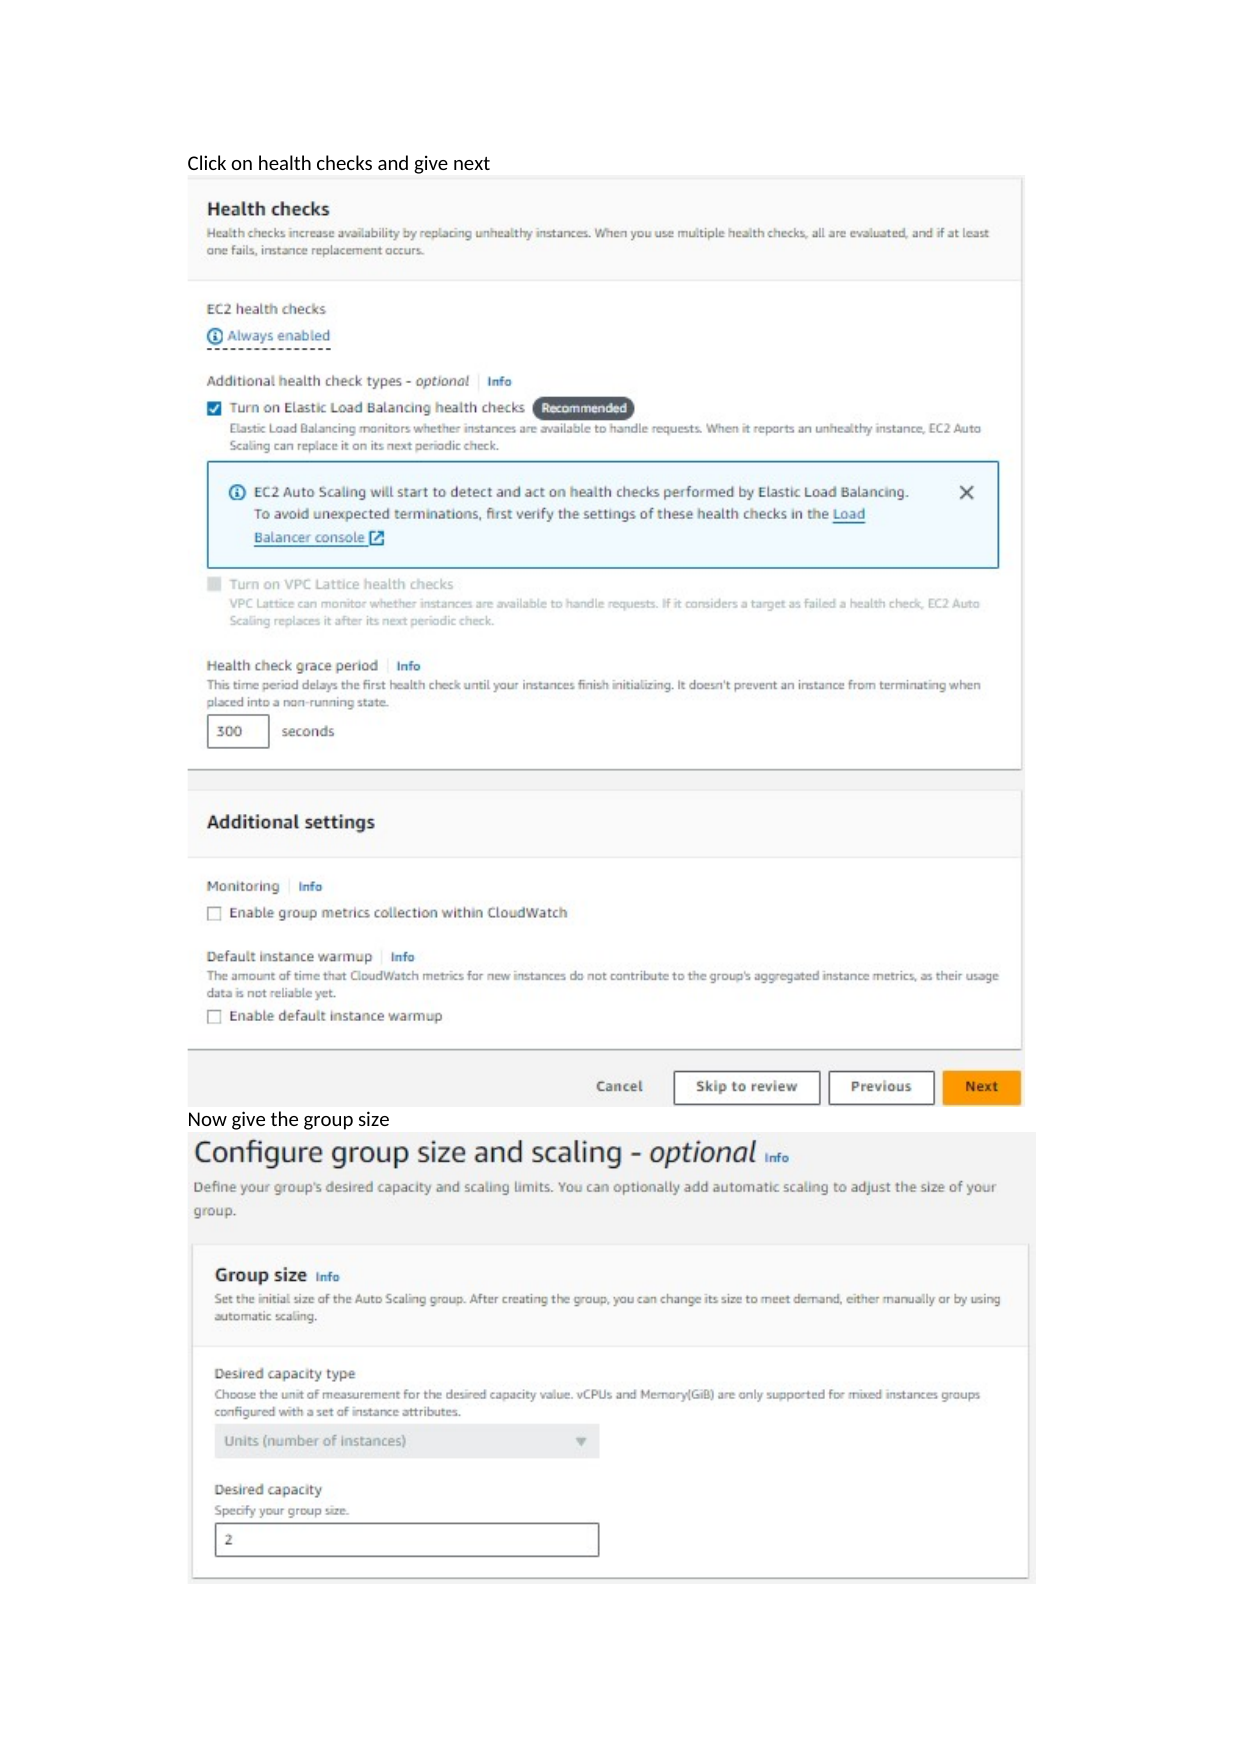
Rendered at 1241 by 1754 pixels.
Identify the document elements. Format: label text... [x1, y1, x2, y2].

text Click on health checks and give next [187, 150, 1053, 175]
text Now give the group size [187, 1107, 1053, 1132]
picture [187, 175, 1025, 1107]
picture [187, 1132, 1036, 1584]
